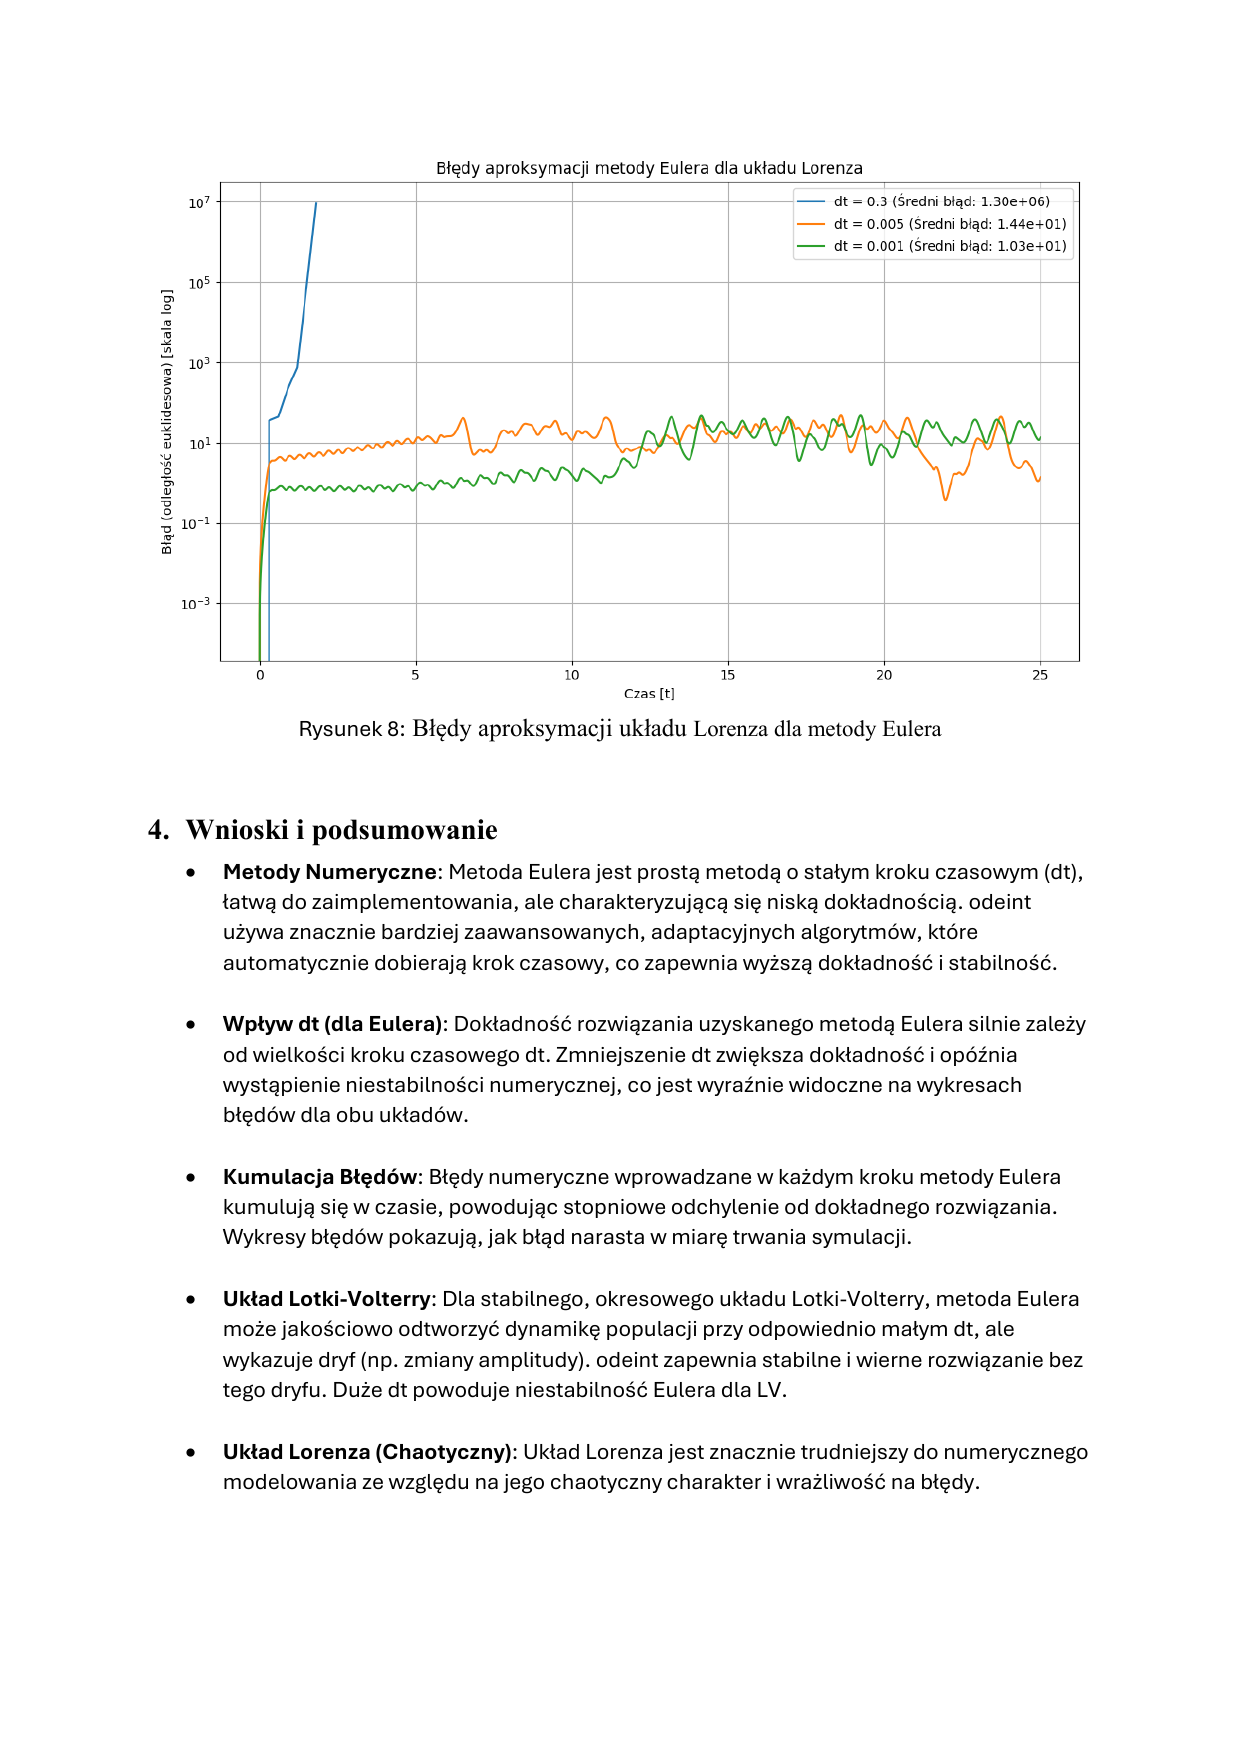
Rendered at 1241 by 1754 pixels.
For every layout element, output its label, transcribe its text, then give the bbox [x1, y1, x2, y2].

list Układ Lotki-Volterry: Dla stabilnego, okresowego układu Lotki-Volterry, metoda Eulera może jakościowo odtworzyć dynamikę populacji przy odpowiednio małym dt, ale wykazuje dryf (np. zmiany amplitudy). odeint zapewnia stabilne i wierne rozwiązanie bez tego dryfu. Duże dt powoduje niestabilność Eulera dla LV. [185, 1283, 1093, 1434]
list Układ Lorenza (Chaotyczny): Układ Lorenza jest znacznie trudniejszy do numerycznego modelowania ze względu na jego chaotyczny charakter i wrażliwość na błędy. [185, 1436, 1093, 1526]
list Wpływ dt (dla Eulera): Dokładność rozwiązania uzyskanego metodą Eulera silnie zależy od wielkości kroku czasowego dt. Zmniejszenie dt zwiększa dokładność i opóźnia wystąpienie niestabilności numerycznej, co jest wyraźnie widoczne na wykresach błędów dla obu układów. [185, 1009, 1093, 1159]
text Rysunek 8: Błędy aproksymacji układu Lorenza dla metody Eulera [148, 715, 1093, 743]
list Kumulacja Błędów: Błędy numeryczne wprowadzane w każdym kroku metody Eulera kumulują się w czasie, powodując stopniowe odchylenie od dokładnego rozwiązania. Wykresy błędów pokazują, jak błąd narasta w miarę trwania symulacji. [185, 1161, 1093, 1281]
list Metody Numeryczne: Metoda Eulera jest prostą metodą o stałym kroku czasowym (dt), łatwą do zaimplementowania, ale charakteryzującą się niską dokładnością. odeint używa znacznie bardziej zaawansowanych, adaptacyjnych algorytmów, które automatycznie dobierają krok czasowy, co zapewnia wyższą dokładność i stabilność. [185, 856, 1093, 1007]
subtitle Wnioski i podsumowanie [148, 813, 1093, 845]
picture [147, 147, 1093, 715]
